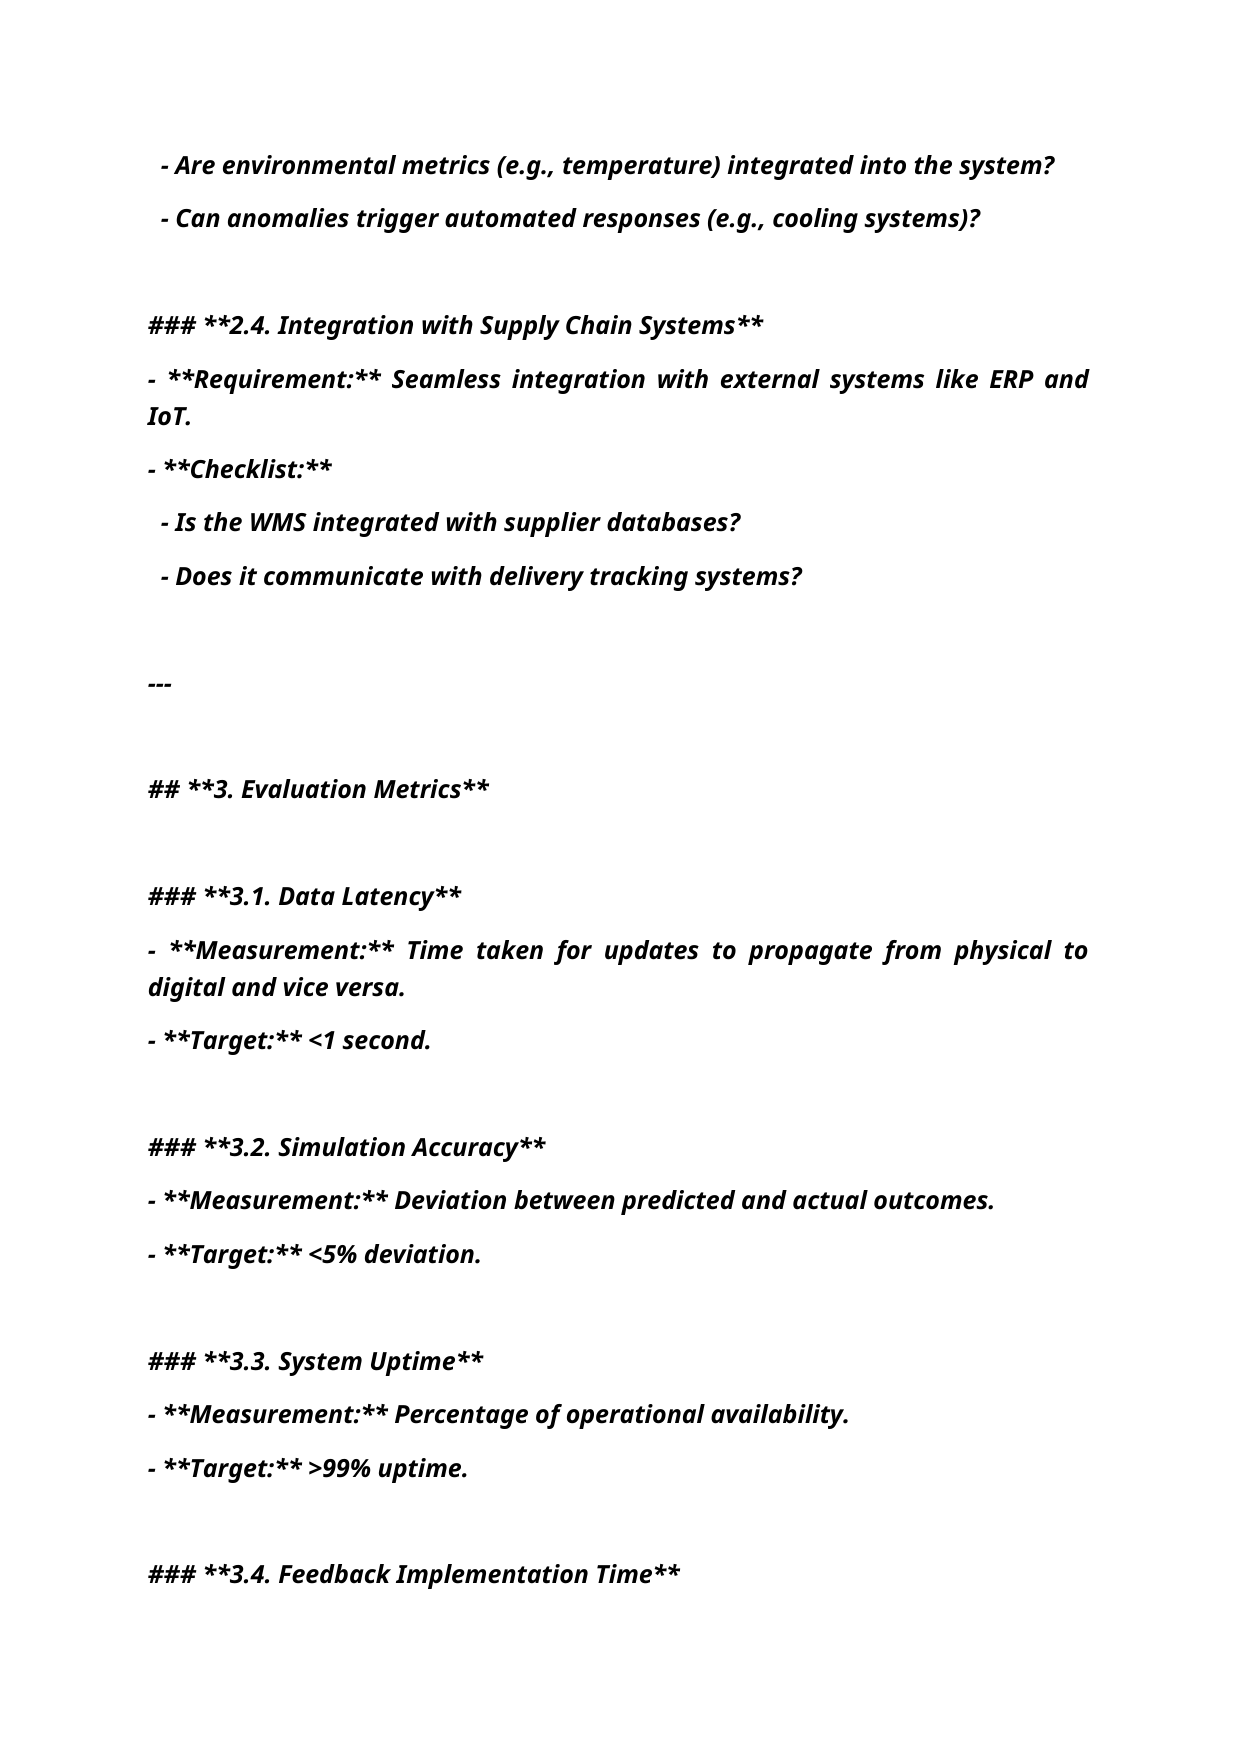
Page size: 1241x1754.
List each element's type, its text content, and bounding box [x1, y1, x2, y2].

text ### **3.2. Simulation Accuracy** [148, 1129, 1093, 1164]
text - **Target:** <1 second. [148, 1023, 1093, 1057]
text - **Measurement:** Deviation between predicted and actual outcomes. [148, 1183, 1093, 1217]
text - **Target:** <5% deviation. [148, 1236, 1093, 1271]
text - Does it communicate with delivery tracking systems? [148, 558, 1093, 592]
text ### **3.1. Data Latency** [148, 879, 1093, 913]
text - Are environmental metrics (e.g., temperature) integrated into the system? [148, 148, 1093, 182]
text - Can anomalies trigger automated responses (e.g., cooling systems)? [148, 201, 1093, 235]
text - **Checklist:** [148, 452, 1093, 486]
text - **Target:** >99% uptime. [148, 1450, 1093, 1484]
text ## **3. Evaluation Metrics** [148, 772, 1093, 806]
text - **Measurement:** Percentage of operational availability. [148, 1397, 1093, 1431]
text - Is the WMS integrated with supplier databases? [148, 505, 1093, 539]
text - **Measurement:** Time taken for updates to propagate from physical to digital and vice versa. [148, 932, 1093, 1003]
text ### **3.4. Feedback Implementation Time** [148, 1557, 1093, 1591]
text ### **2.4. Integration with Supply Chain Systems** [148, 308, 1093, 342]
text ### **3.3. System Uptime** [148, 1343, 1093, 1377]
text - **Requirement:** Seamless integration with external systems like ERP and IoT. [148, 361, 1093, 432]
text --- [148, 665, 1093, 699]
